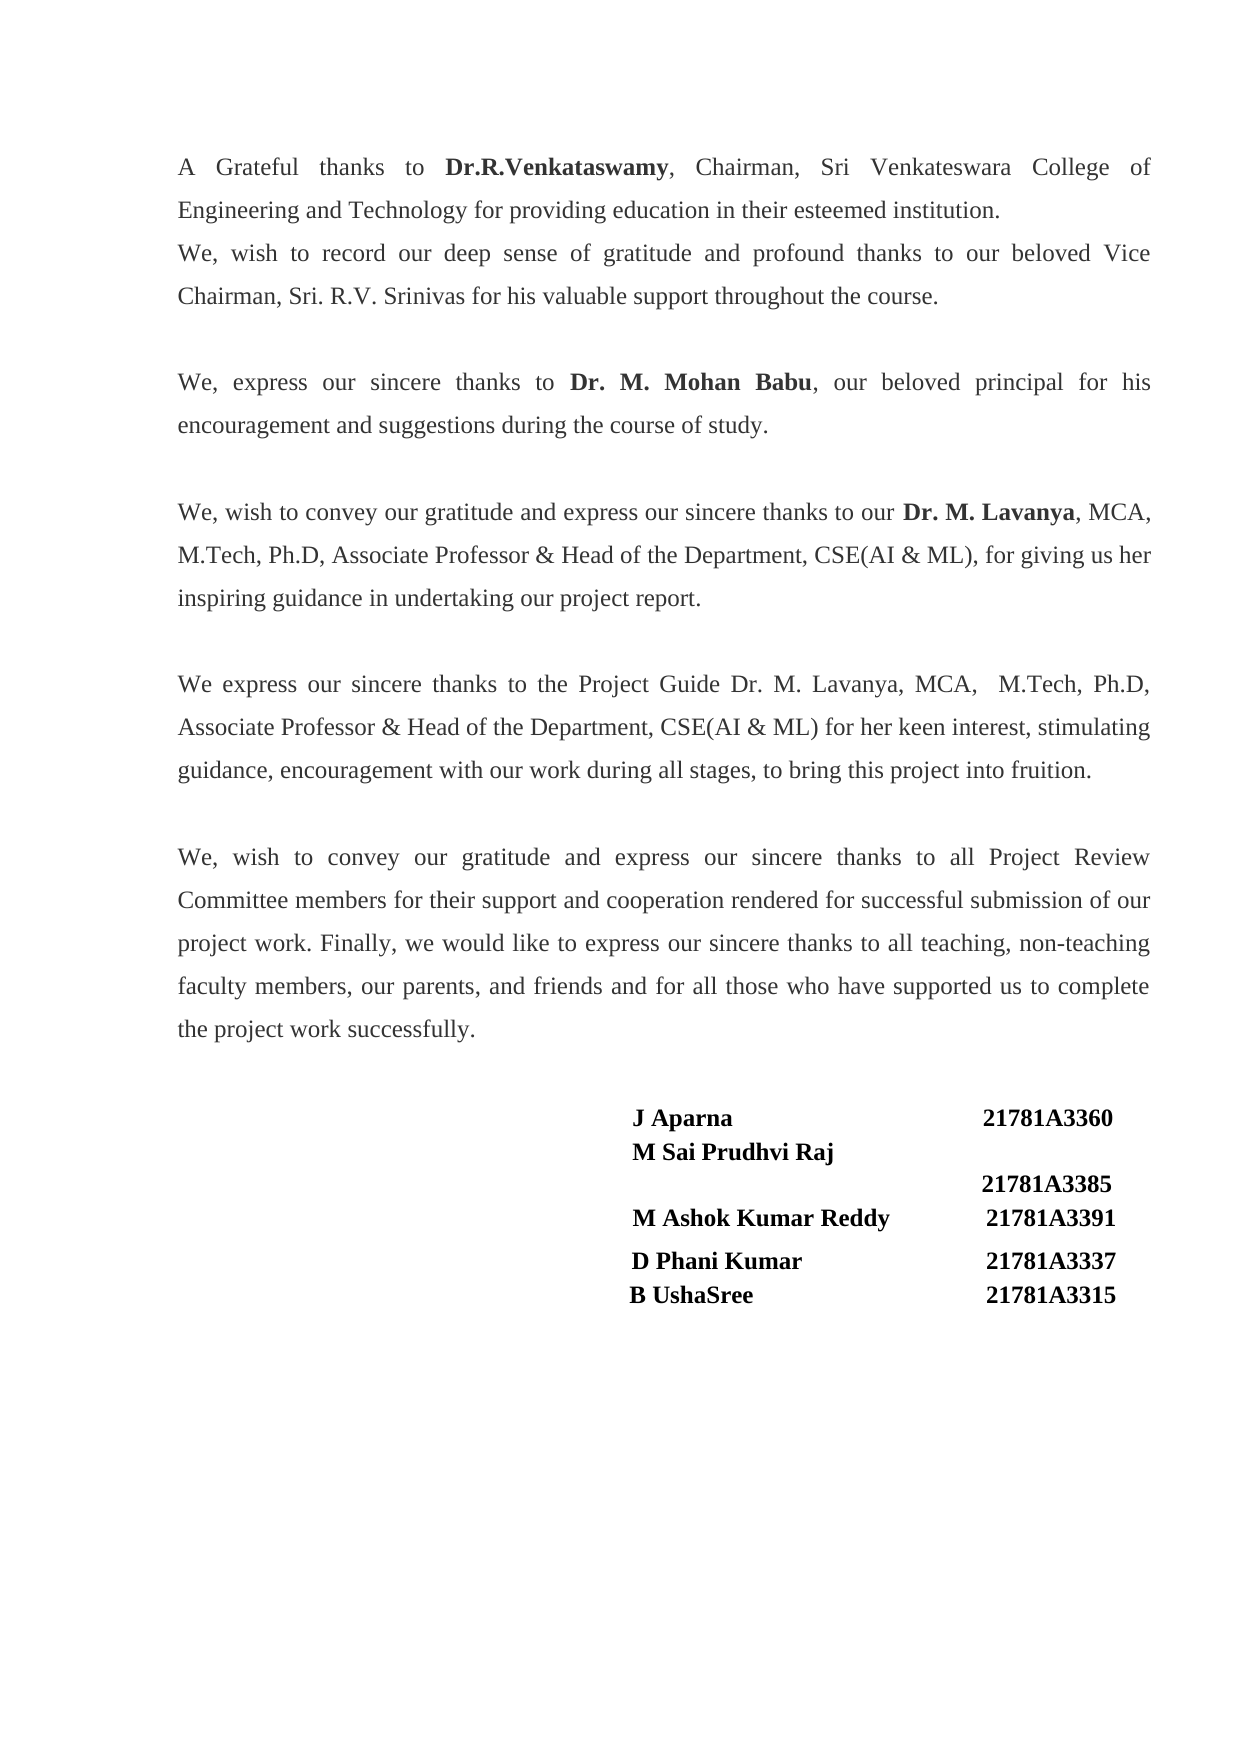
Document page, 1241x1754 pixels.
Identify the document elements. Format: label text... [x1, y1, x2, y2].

text M Ashok Kumar Reddy 21781A3391 [632, 1203, 1152, 1231]
text D Phani Kumar 21781A3337 [631, 1246, 1152, 1275]
text We express our sincere thanks to the Project Guide Dr. M. Lavanya, MCA, M.Tech, Ph.D, Associate Professor & Head of the Department, CSE(AI & ML) for her keen interest, stimulating guidance, encouragement with our work during all stages, to bring this project into fruition. [177, 669, 1152, 784]
text We, express our sincere thanks to Dr. M. Mohan Babu, our beloved principal for his encouragement and suggestions during the course of study. [177, 367, 1152, 439]
text We, wish to convey our gratitude and express our sincere thanks to our Dr. M. Lavanya, MCA, M.Tech, Ph.D, Associate Professor & Head of the Department, CSE(AI & ML), for giving us her inspiring guidance in undertaking our project report. [177, 497, 1152, 612]
text B UshaSree 21781A3315 [629, 1280, 1152, 1309]
text J Aparna 21781A3360 [632, 1103, 1114, 1132]
text We, wish to record our deep sense of gratitude and profound thanks to our beloved Vice Chairman, Sri. R.V. Srinivas for his valuable support throughout the course. [177, 238, 1152, 310]
text We, wish to convey our gratitude and express our sincere thanks to all Project Review Committee members for their support and cooperation rendered for successful submission of our project work. Finally, we would like to express our sincere thanks to all teaching, non-teaching faculty members, our parents, and friends and for all those who have supported us to complete the project work successfully. [177, 842, 1152, 1043]
text M Sai Prudhvi Raj 21781A3385 [632, 1137, 1114, 1198]
text A Grateful thanks to Dr.R.Venkataswamy, Chairman, Sri Venkateswara College of Engineering and Technology for providing education in their esteemed institution. [177, 152, 1152, 223]
